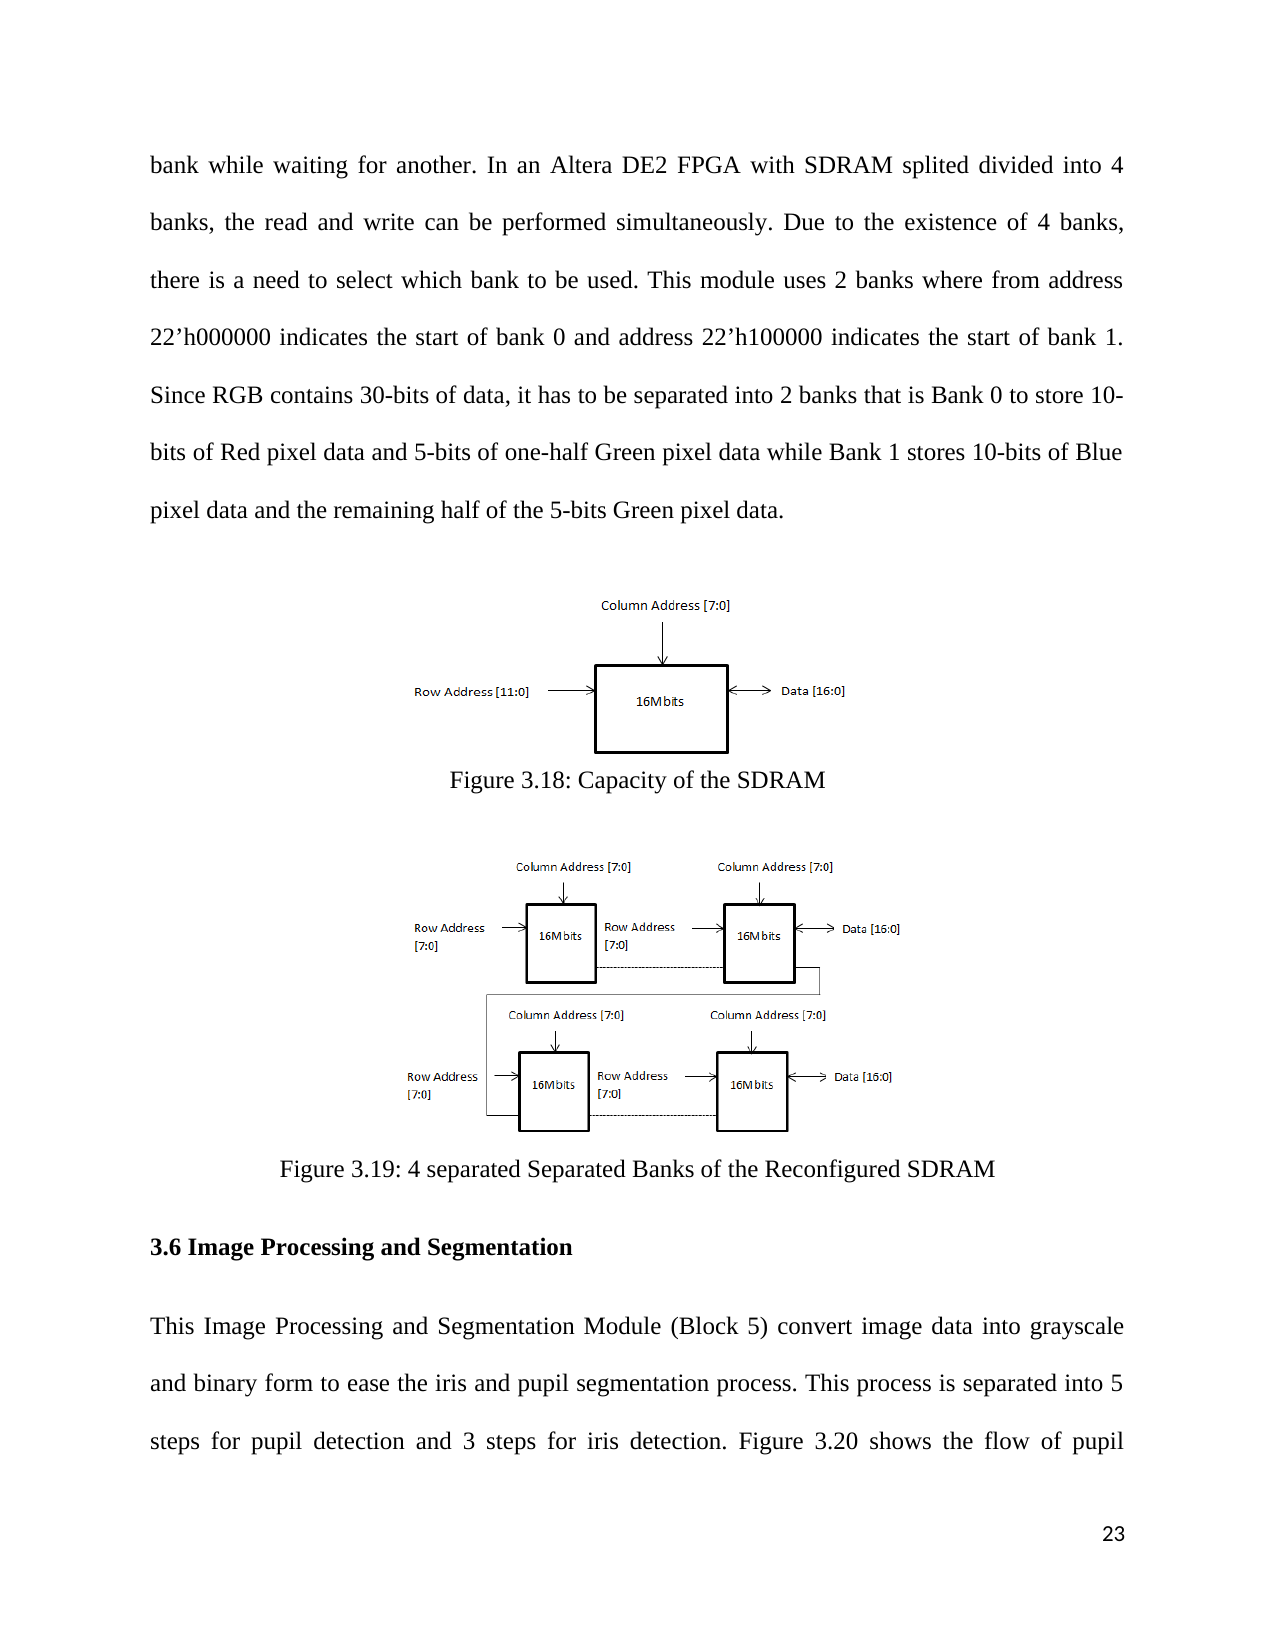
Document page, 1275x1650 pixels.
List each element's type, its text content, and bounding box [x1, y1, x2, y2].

text Figure 3.19: 4 Banks of the Reconfigured SDRAM [150, 1154, 1125, 1183]
subtitle 3.6 Image Processing and Segmentation [150, 1232, 1125, 1261]
picture [363, 843, 912, 1155]
picture [388, 573, 887, 766]
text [150, 1311, 1125, 1454]
text Figure 3.18: Capacity of the SDRAM [150, 765, 1125, 794]
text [150, 150, 1125, 524]
